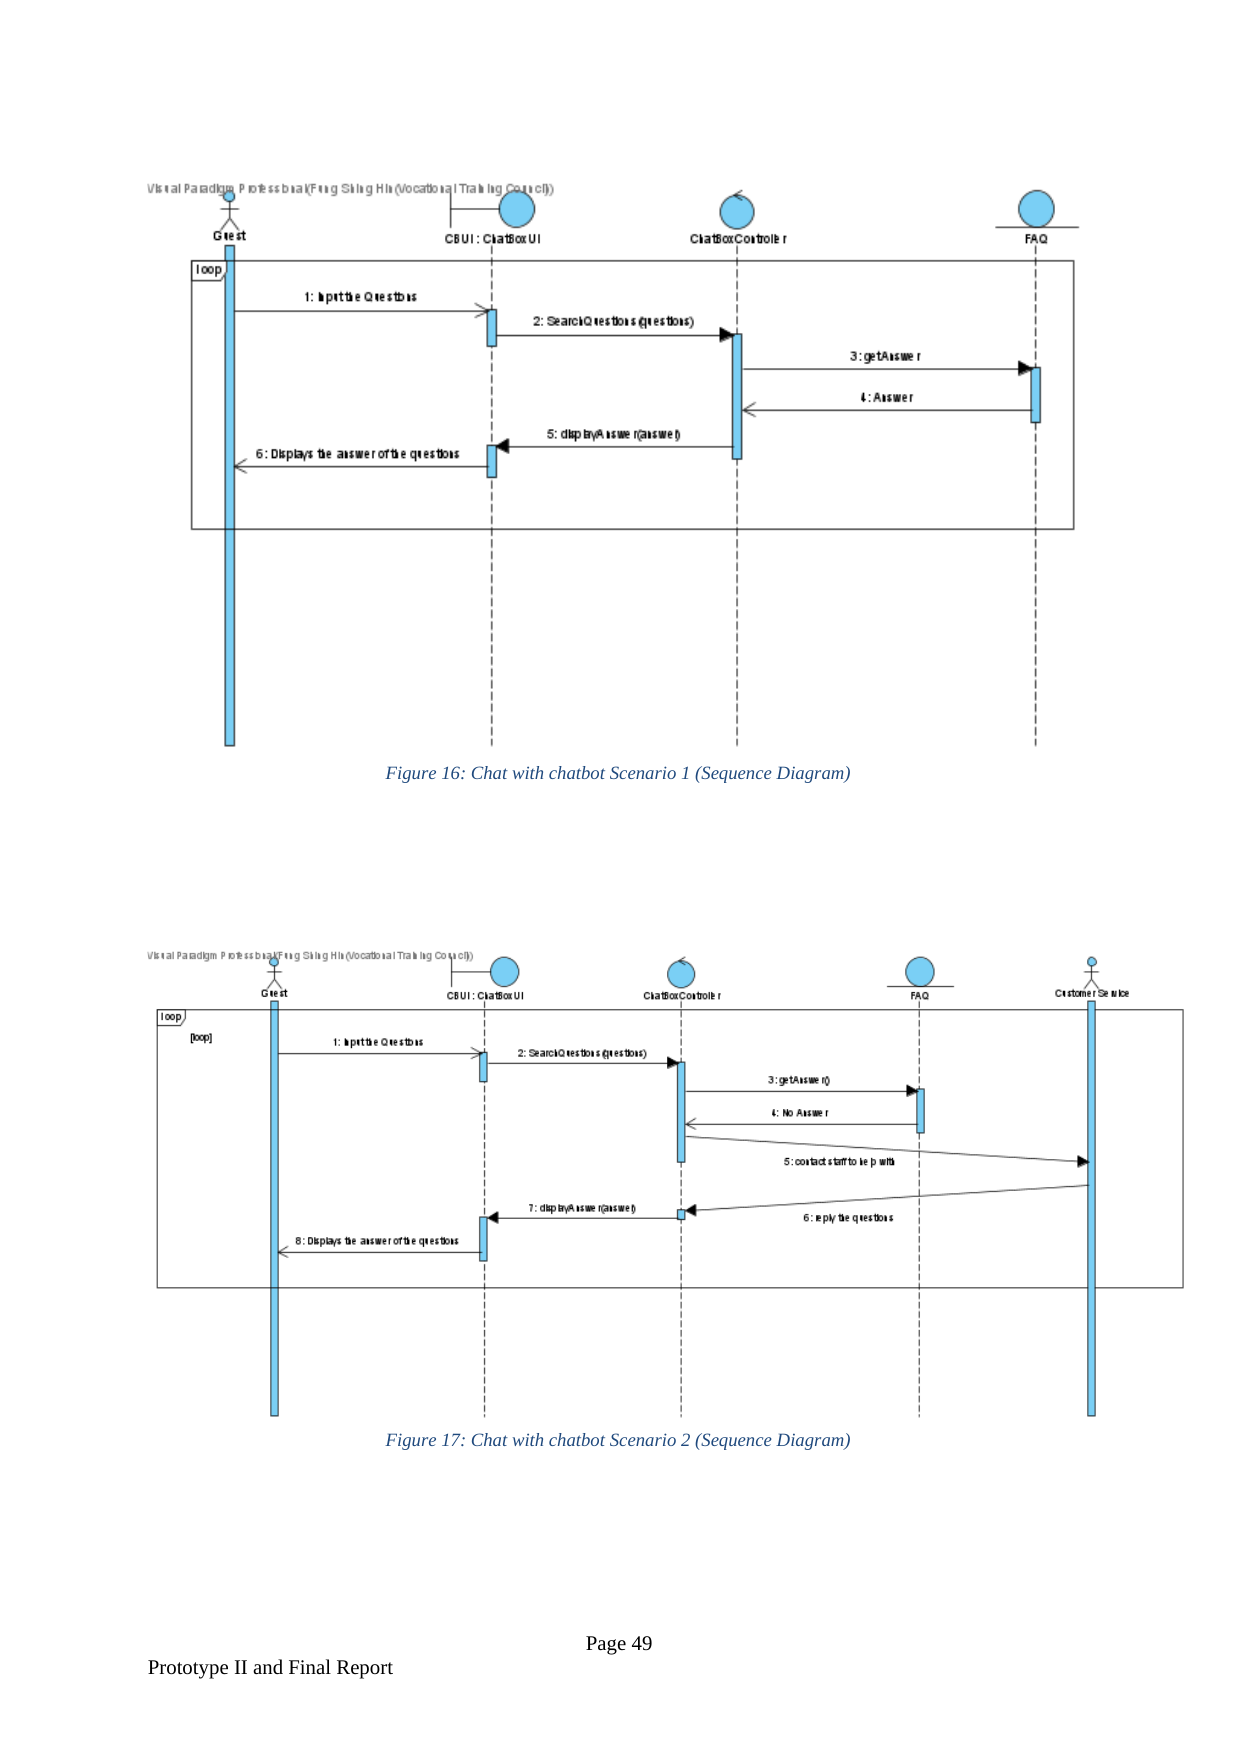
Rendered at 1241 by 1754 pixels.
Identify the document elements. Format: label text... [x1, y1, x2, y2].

picture [147, 178, 1090, 762]
picture [147, 947, 1196, 1430]
